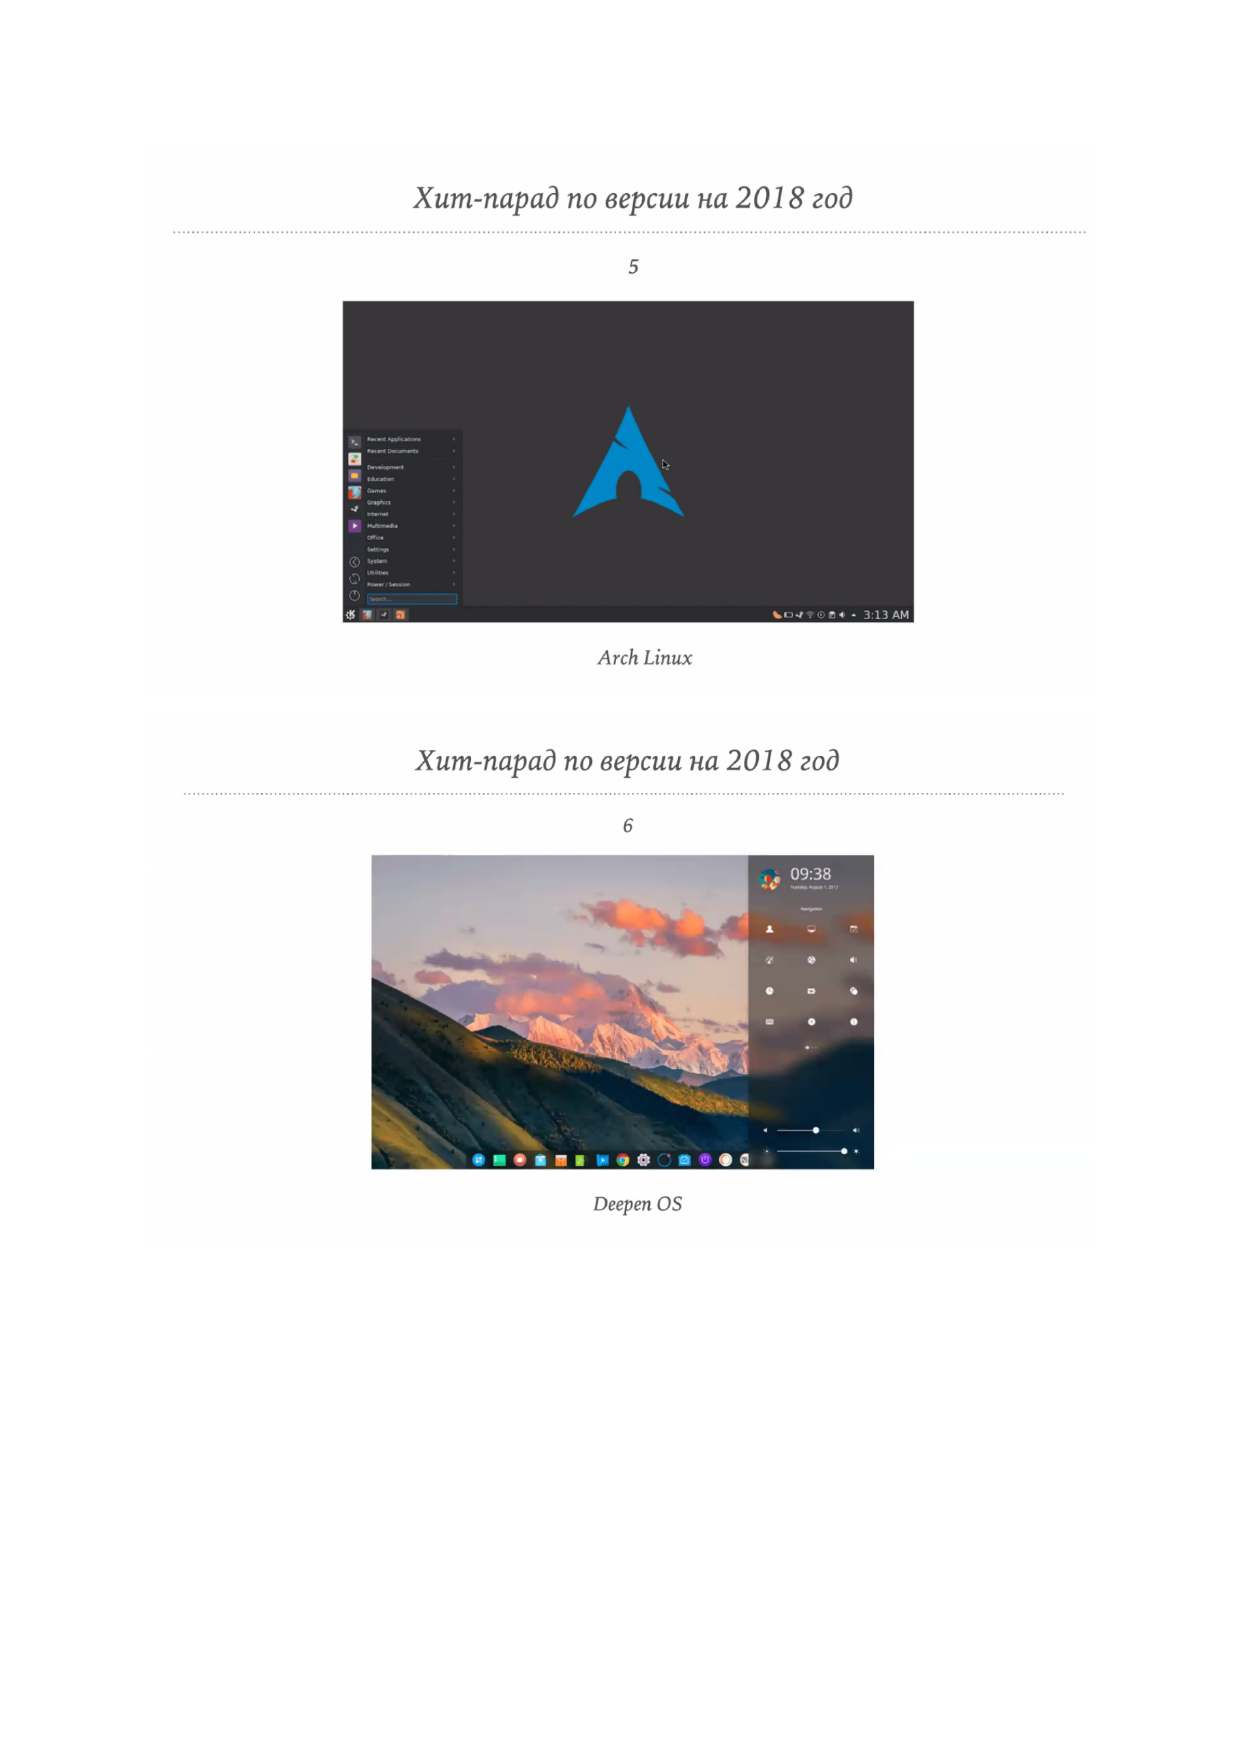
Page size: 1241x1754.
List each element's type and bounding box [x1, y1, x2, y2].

picture [147, 714, 1093, 1248]
picture [147, 147, 1093, 696]
